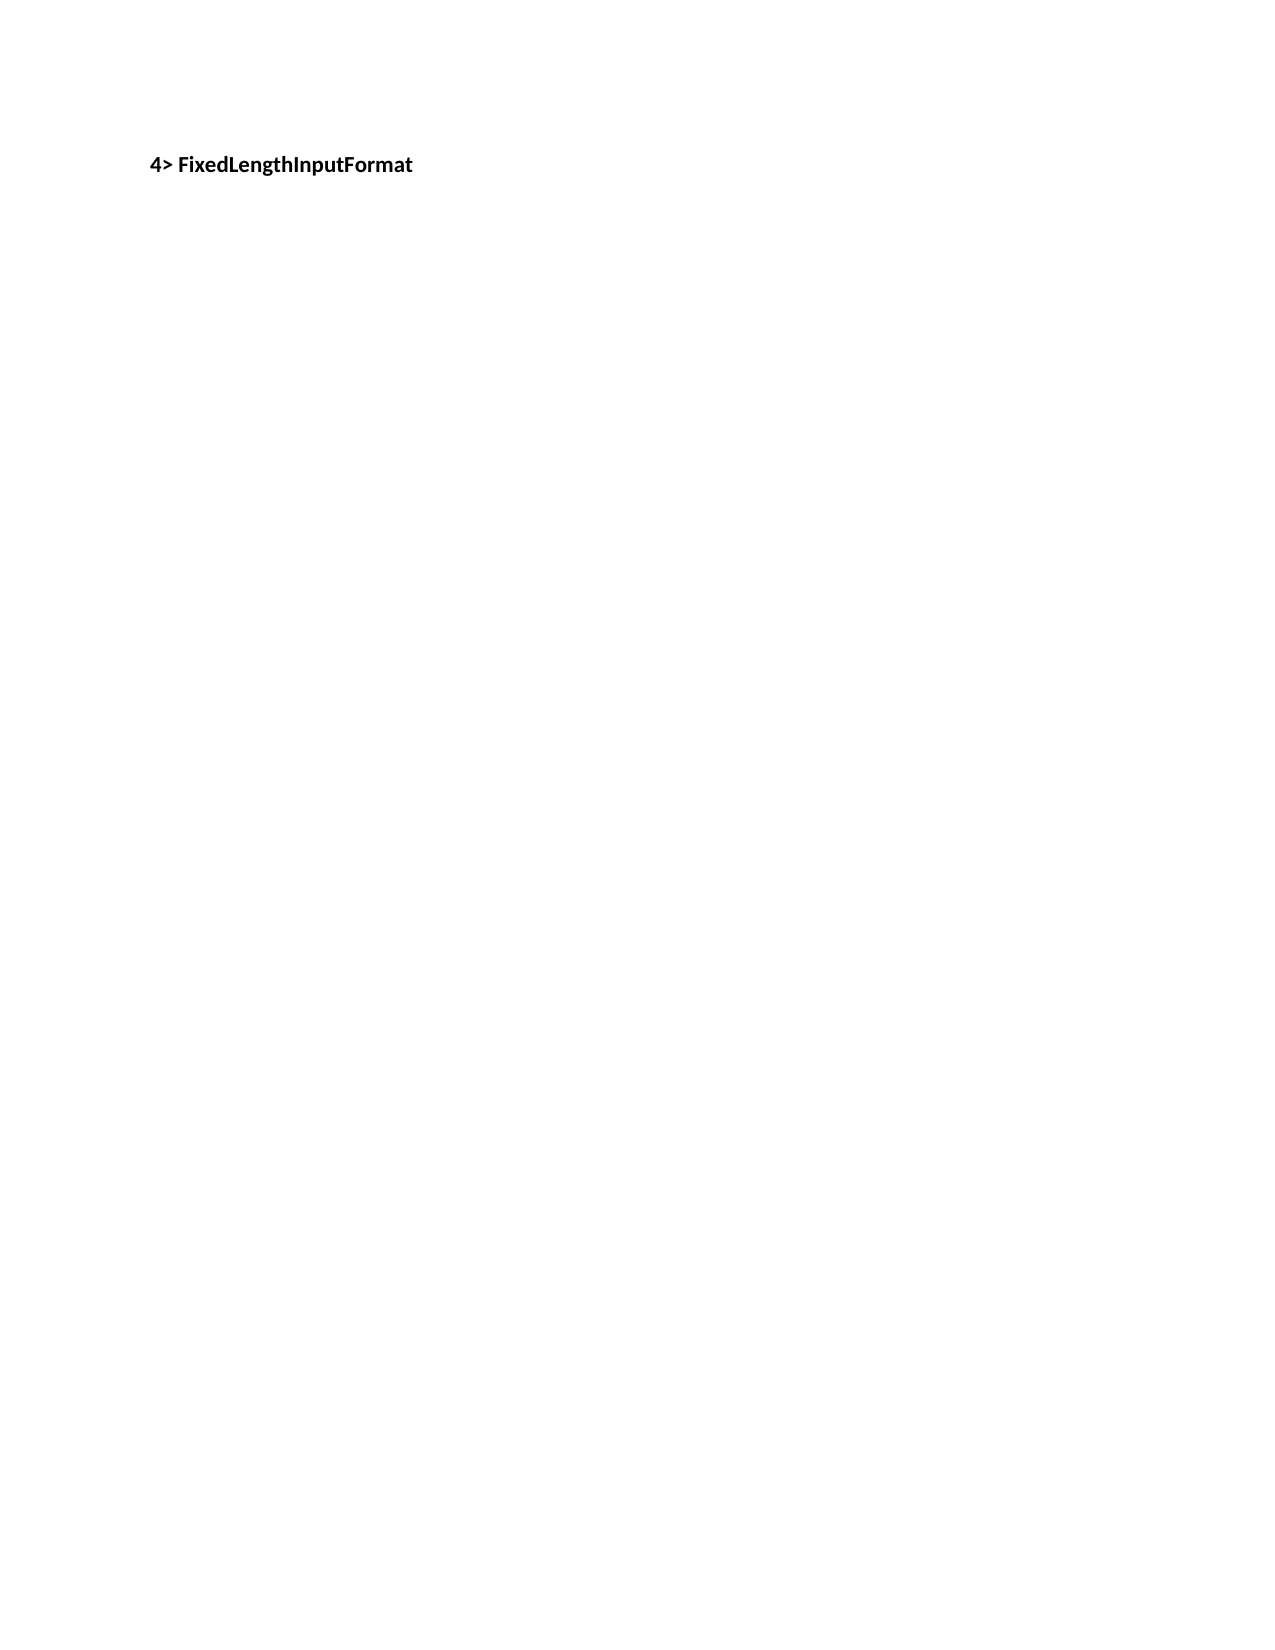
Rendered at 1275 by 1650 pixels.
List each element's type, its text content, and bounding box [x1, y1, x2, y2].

text 4> FixedLengthInputFormat [150, 150, 1125, 178]
